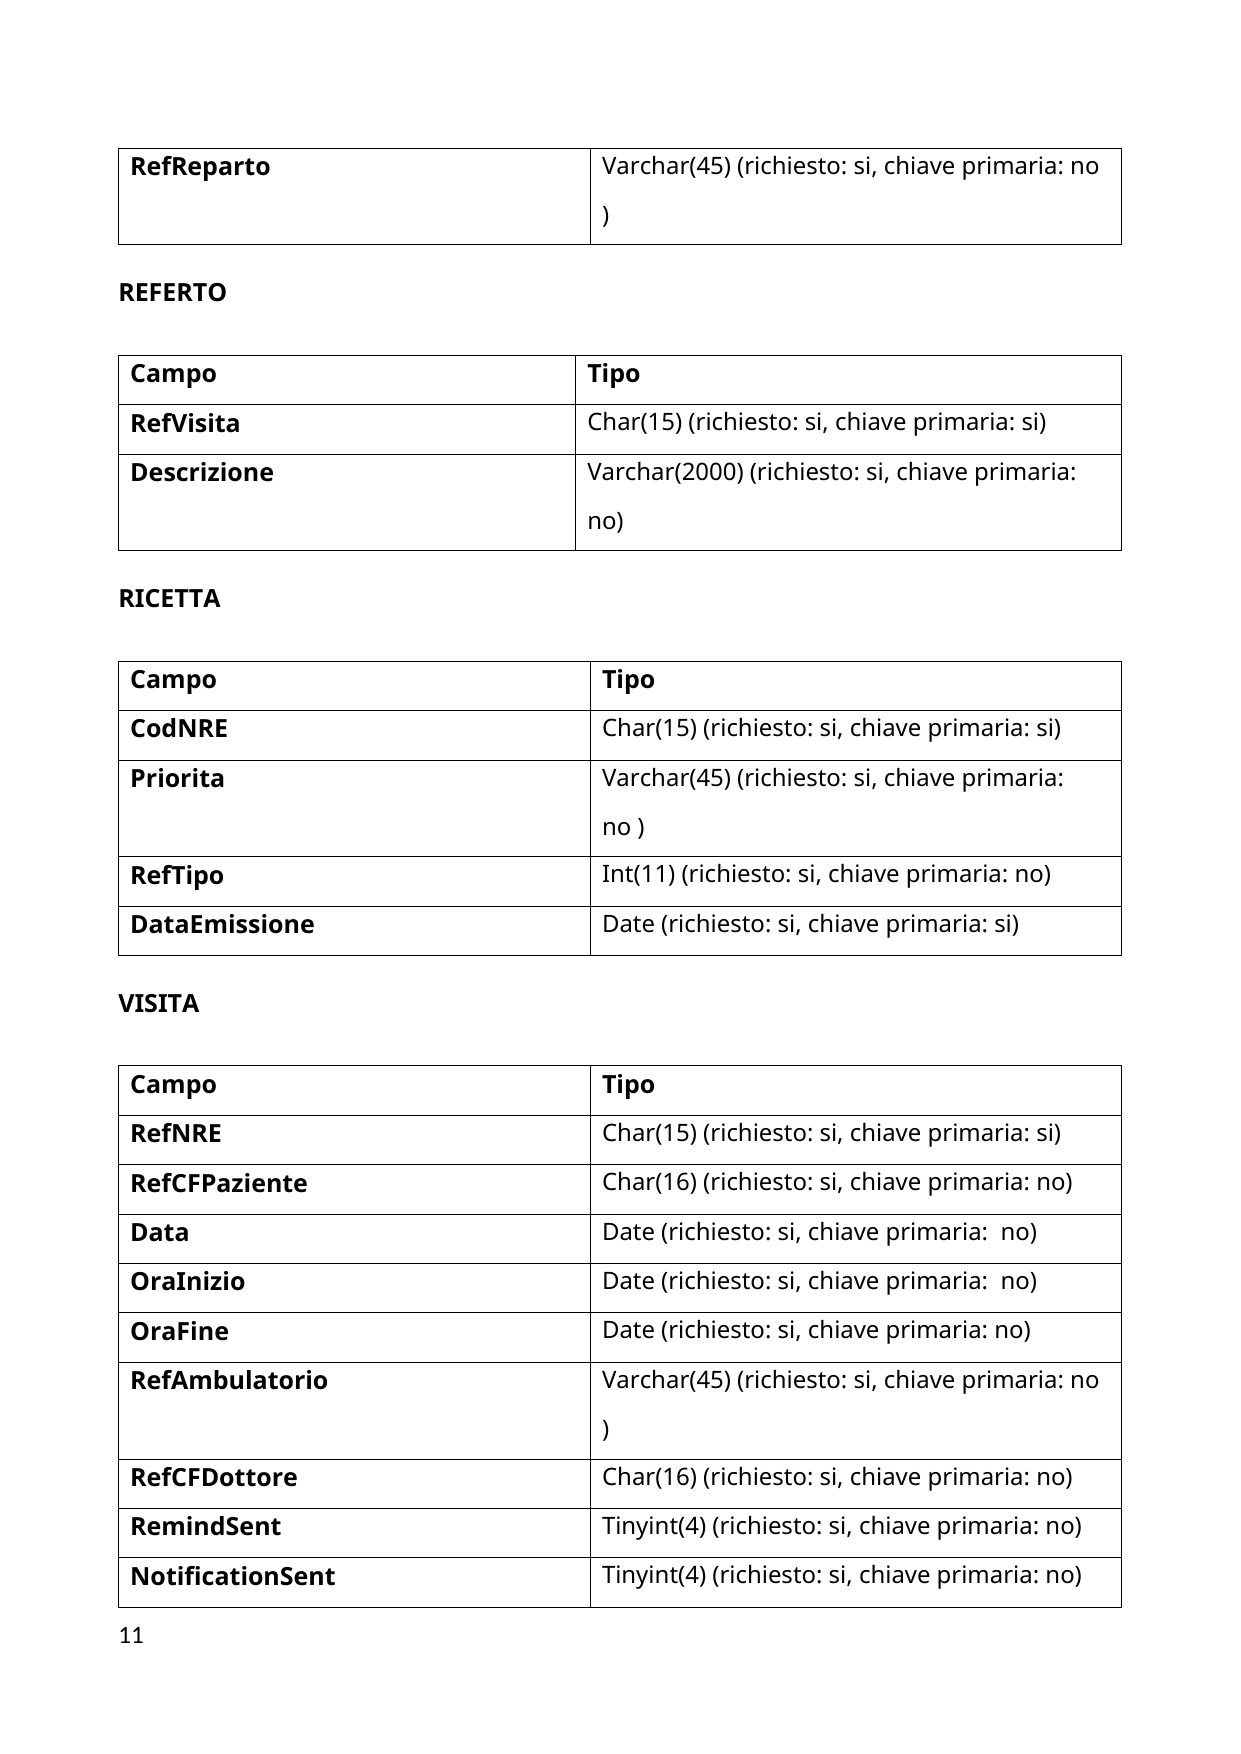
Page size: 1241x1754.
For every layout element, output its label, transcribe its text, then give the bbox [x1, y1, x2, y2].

table_cell Date (richiesto: si, chiave primaria: no) [591, 1313, 1121, 1362]
table_header Campo [119, 662, 590, 710]
table_cell Varchar(45) (richiesto: si, chiave primaria: no ) [591, 761, 1121, 856]
table_cell Char(15) (richiesto: si, chiave primaria: si) [576, 405, 1121, 453]
table_cell Descrizione [119, 455, 575, 550]
table_cell Tinyint(4) (richiesto: si, chiave primaria: no) [591, 1509, 1121, 1557]
table_header Campo [119, 356, 575, 404]
table_cell Varchar(2000) (richiesto: si, chiave primaria: no) [576, 455, 1121, 550]
table_cell RefAmbulatorio [119, 1363, 590, 1458]
table_cell DataEmissione [119, 907, 590, 955]
table_cell Date (richiesto: si, chiave primaria: no) [591, 1264, 1121, 1312]
table_cell Data [119, 1215, 590, 1263]
table_header Tipo [591, 1066, 1121, 1115]
table_cell Char(16) (richiesto: si, chiave primaria: no) [591, 1165, 1121, 1213]
table_cell Char(15) (richiesto: si, chiave primaria: si) [591, 1116, 1121, 1164]
table_cell Int(11) (richiesto: si, chiave primaria: no) [591, 857, 1121, 906]
table_cell RefCFPaziente [119, 1165, 590, 1213]
table_cell NotificationSent [119, 1558, 590, 1607]
table_cell Varchar(45) (richiesto: si, chiave primaria: no ) [591, 149, 1121, 244]
text VISITA [118, 985, 1122, 1019]
table_cell OraInizio [119, 1264, 590, 1312]
table_cell RefNRE [119, 1116, 590, 1164]
table_cell Priorita [119, 761, 590, 856]
text RICETTA [118, 581, 1122, 614]
table_cell Varchar(45) (richiesto: si, chiave primaria: no ) [591, 1363, 1121, 1458]
table_cell OraFine [119, 1313, 590, 1362]
table_header Campo [119, 1066, 590, 1115]
table_cell Char(16) (richiesto: si, chiave primaria: no) [591, 1460, 1121, 1508]
table_cell RefVisita [119, 405, 575, 453]
table_header Tipo [591, 662, 1121, 710]
table_cell CodNRE [119, 711, 590, 759]
table_cell RefCFDottore [119, 1460, 590, 1508]
table_header Tipo [576, 356, 1121, 404]
table_cell Date (richiesto: si, chiave primaria: no) [591, 1215, 1121, 1263]
table_cell RemindSent [119, 1509, 590, 1557]
text REFERTO [118, 274, 1122, 309]
table_cell Date (richiesto: si, chiave primaria: si) [591, 907, 1121, 955]
table_cell Char(15) (richiesto: si, chiave primaria: si) [591, 711, 1121, 759]
table_cell Tinyint(4) (richiesto: si, chiave primaria: no) [591, 1558, 1121, 1607]
table_cell RefReparto [119, 149, 590, 244]
table_cell RefTipo [119, 857, 590, 906]
